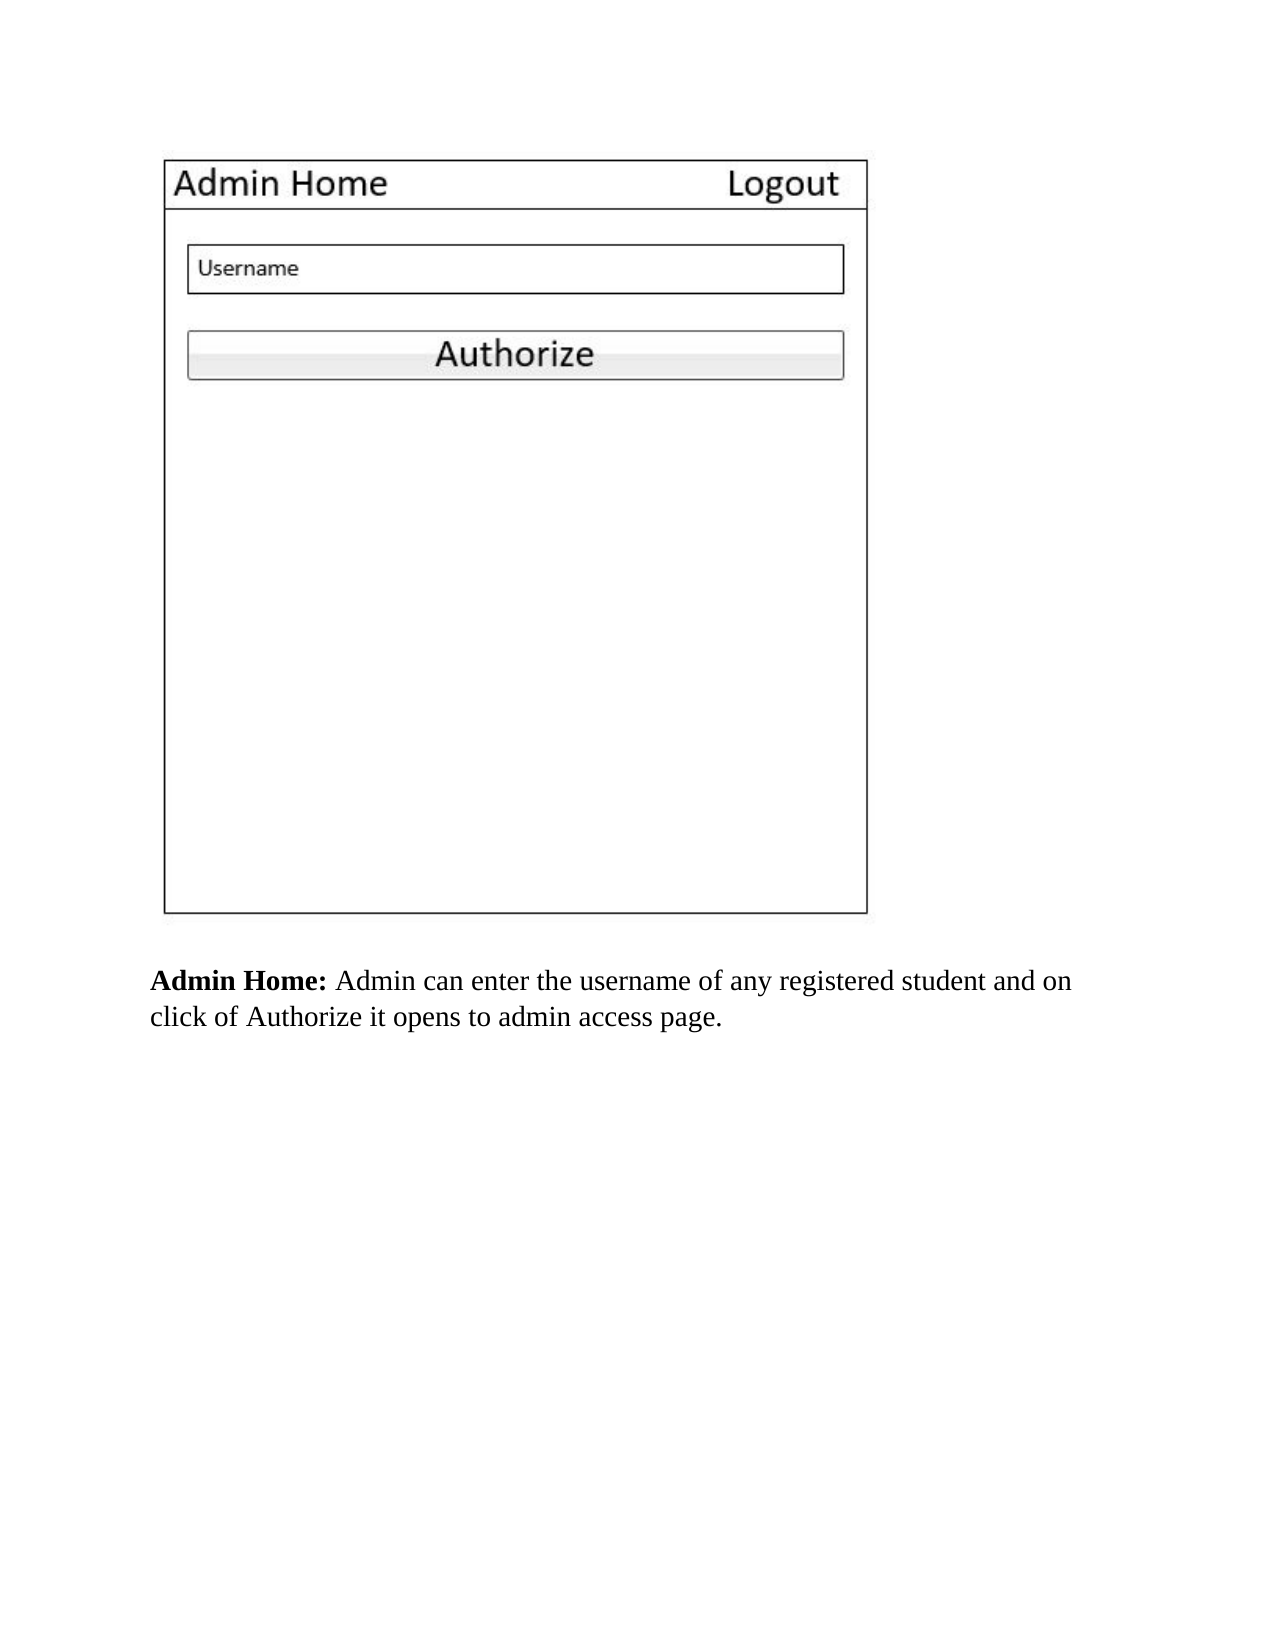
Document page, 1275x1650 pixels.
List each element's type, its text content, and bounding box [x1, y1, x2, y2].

picture [150, 150, 889, 944]
text Admin Home: Admin can enter the username of any registered student and on click of Authorize it opens to admin access page. [150, 963, 1125, 1032]
